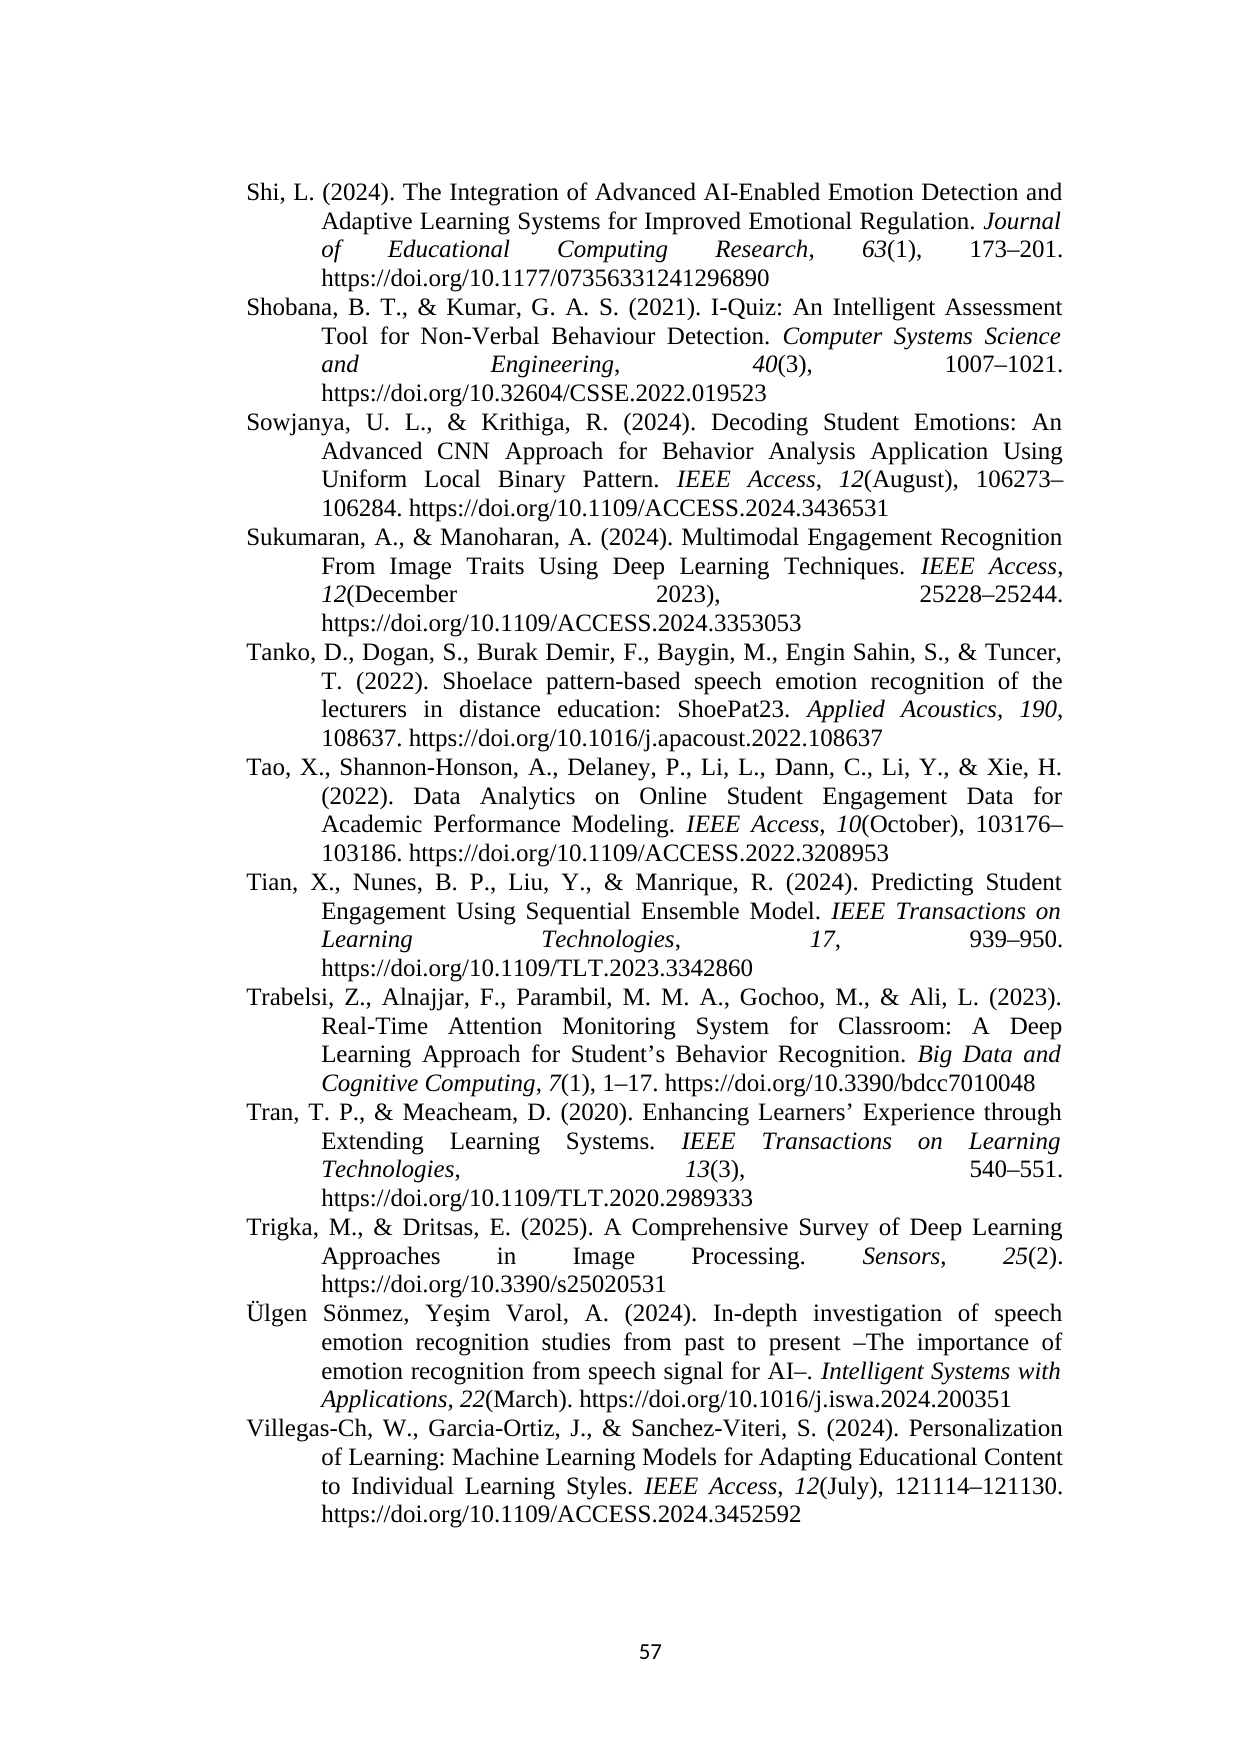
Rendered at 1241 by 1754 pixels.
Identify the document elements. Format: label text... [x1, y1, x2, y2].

text Sukumaran, A., & Manoharan, A. (2024). Multimodal Engagement Recognition From Image Traits Using Deep Learning Techniques. IEEE Access, 12(December 2023), 25228–25244. https://doi.org/10.1109/ACCESS.2024.3353053 [246, 522, 1063, 637]
text Tao, X., Shannon-Honson, A., Delaney, P., Li, L., Dann, C., Li, Y., & Xie, H. (2022). Data Analytics on Online Student Engagement Data for Academic Performance Modeling. IEEE Access, 10(October), 103176–103186. https://doi.org/10.1109/ACCESS.2022.3208953 [246, 752, 1063, 867]
text Sowjanya, U. L., & Krithiga, R. (2024). Decoding Student Emotions: An Advanced CNN Approach for Behavior Analysis Application Using Uniform Local Binary Pattern. IEEE Access, 12(August), 106273–106284. https://doi.org/10.1109/ACCESS.2024.3436531 [246, 407, 1063, 522]
text Tran, T. P., & Meacheam, D. (2020). Enhancing Learners’ Experience through Extending Learning Systems. IEEE Transactions on Learning Technologies, 13(3), 540–551. https://doi.org/10.1109/TLT.2020.2989333 [246, 1097, 1063, 1212]
text Villegas-Ch, W., Garcia-Ortiz, J., & Sanchez-Viteri, S. (2024). Personalization of Learning: Machine Learning Models for Adapting Educational Content to Individual Learning Styles. IEEE Access, 12(July), 121114–121130. https://doi.org/10.1109/ACCESS.2024.3452592 [246, 1413, 1063, 1528]
text Trabelsi, Z., Alnajjar, F., Parambil, M. M. A., Gochoo, M., & Ali, L. (2023). Real-Time Attention Monitoring System for Classroom: A Deep Learning Approach for Student’s Behavior Recognition. Big Data and Cognitive Computing, 7(1), 1–17. https://doi.org/10.3390/bdcc7010048 [246, 982, 1063, 1097]
text Ülgen Sönmez, Yeşim Varol, A. (2024). In-depth investigation of speech emotion recognition studies from past to present –The importance of emotion recognition from speech signal for AI–. Intelligent Systems with Applications, 22(March). https://doi.org/10.1016/j.iswa.2024.200351 [246, 1298, 1063, 1413]
text Tian, X., Nunes, B. P., Liu, Y., & Manrique, R. (2024). Predicting Student Engagement Using Sequential Ensemble Model. IEEE Transactions on Learning Technologies, 17, 939–950. https://doi.org/10.1109/TLT.2023.3342860 [246, 867, 1063, 982]
text Trigka, M., & Dritsas, E. (2025). A Comprehensive Survey of Deep Learning Approaches in Image Processing. Sensors, 25(2). https://doi.org/10.3390/s25020531 [246, 1212, 1063, 1298]
text Shobana, B. T., & Kumar, G. A. S. (2021). I-Quiz: An Intelligent Assessment Tool for Non-Verbal Behaviour Detection. Computer Systems Science and Engineering, 40(3), 1007–1021. https://doi.org/10.32604/CSSE.2022.019523 [246, 292, 1063, 407]
text Shi, L. (2024). The Integration of Advanced AI-Enabled Emotion Detection and Adaptive Learning Systems for Improved Emotional Regulation. Journal of Educational Computing Research, 63(1), 173–201. https://doi.org/10.1177/07356331241296890 [246, 177, 1063, 292]
text Tanko, D., Dogan, S., Burak Demir, F., Baygin, M., Engin Sahin, S., & Tuncer, T. (2022). Shoelace pattern-based speech emotion recognition of the lecturers in distance education: ShoePat23. Applied Acoustics, 190, 108637. https://doi.org/10.1016/j.apacoust.2022.108637 [246, 637, 1063, 752]
